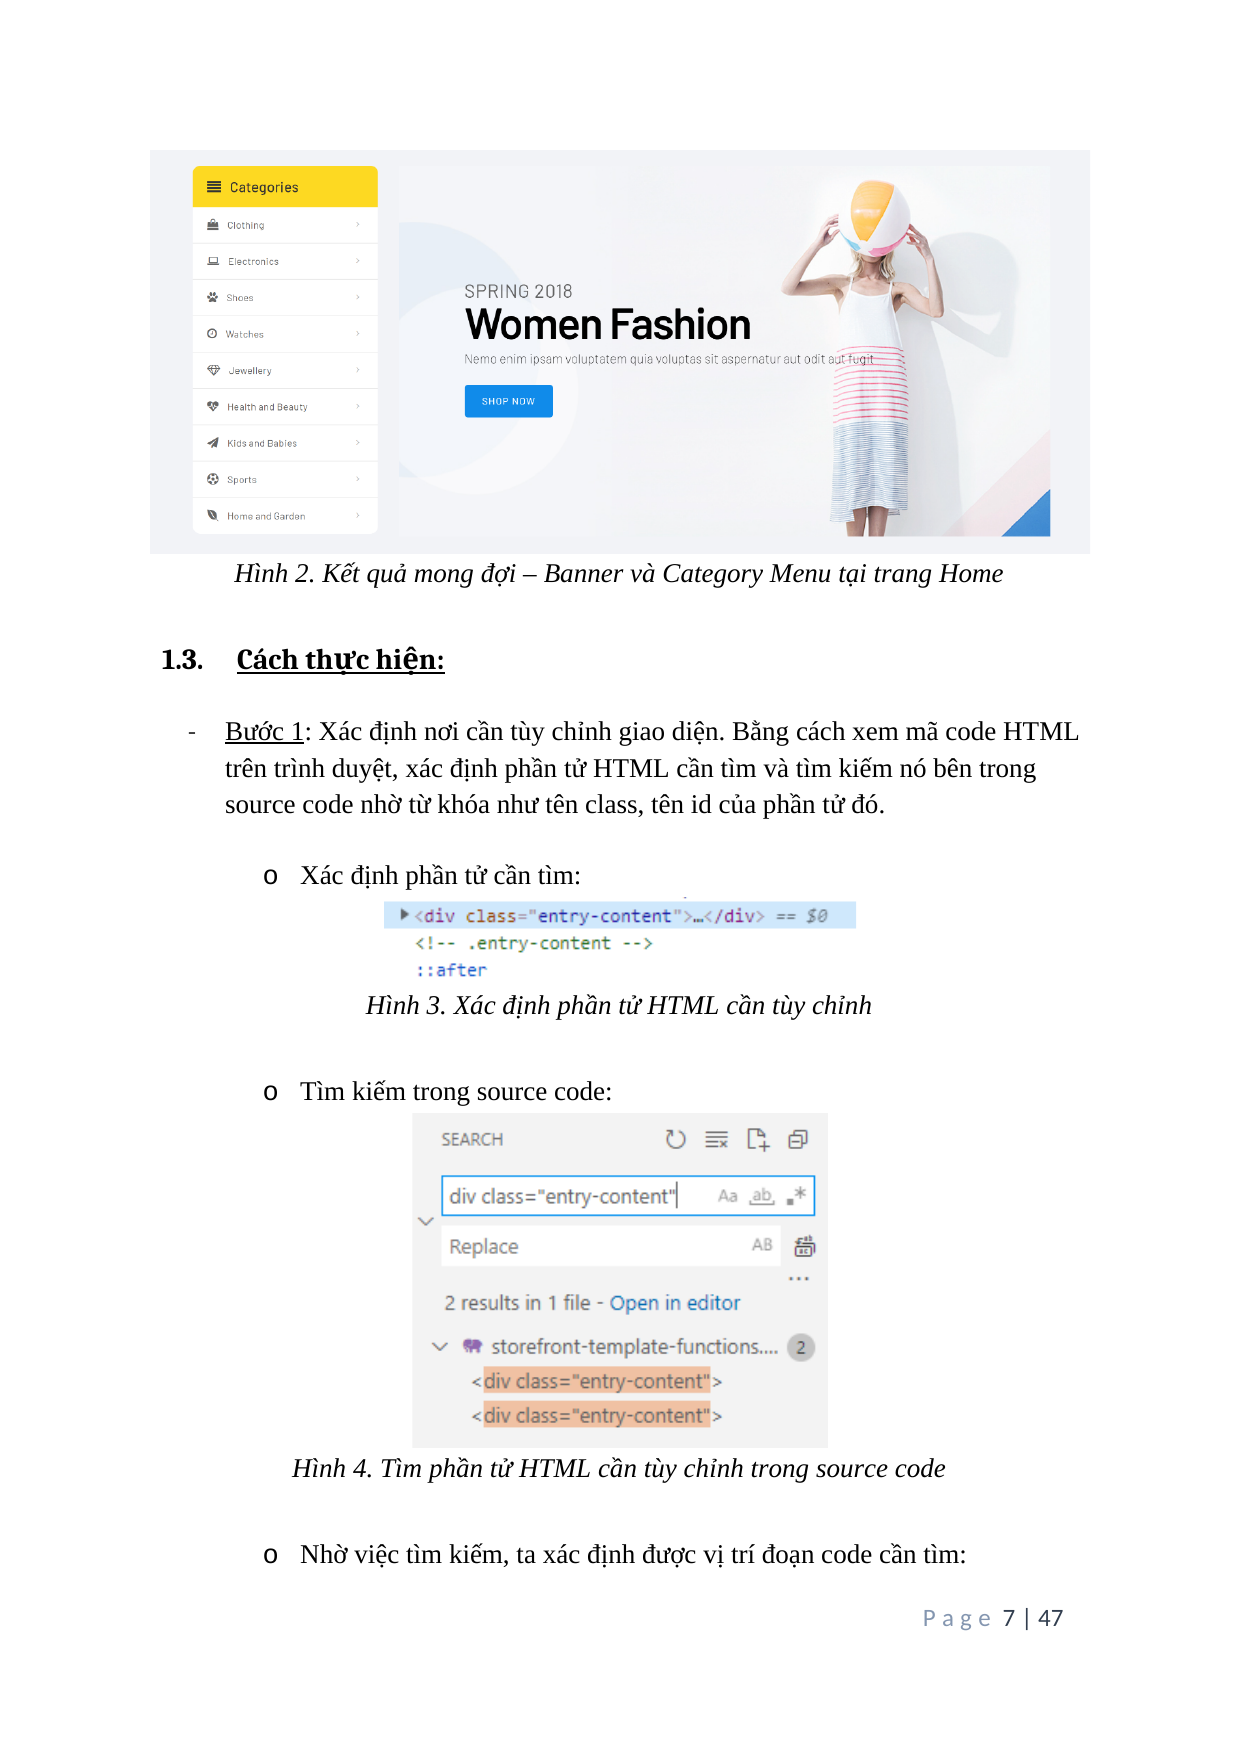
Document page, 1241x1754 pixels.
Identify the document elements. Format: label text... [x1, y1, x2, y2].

picture [150, 150, 1091, 554]
list Xác định phần tử cần tìm: [262, 859, 1090, 893]
list Bước 1: Xác định nơi cần tùy chỉnh giao diện. Bằng cách xem mã code HTML trên trình duyệt, xác định phần tử HTML cần tìm và tìm kiếm nó bên trong source code nhờ từ khóa như tên class, tên id của phần tử đó. [187, 715, 1090, 819]
picture [412, 1113, 828, 1448]
text Hình 4. Tìm phần tử HTML cần tùy chỉnh trong source code [150, 1452, 1090, 1483]
text Cách thực hiện: [162, 643, 1090, 677]
list Tìm kiếm trong source code: [262, 1075, 1090, 1109]
picture [384, 897, 857, 986]
list Nhờ việc tìm kiếm, ta xác định được vị trí đoạn code cần tìm: [262, 1538, 1090, 1572]
text Hình 2. Kết quả mong đợi – Banner và Category Menu tại trang Home [150, 557, 1090, 589]
text Hình 3. Xác định phần tử HTML cần tùy chỉnh [150, 989, 1090, 1020]
